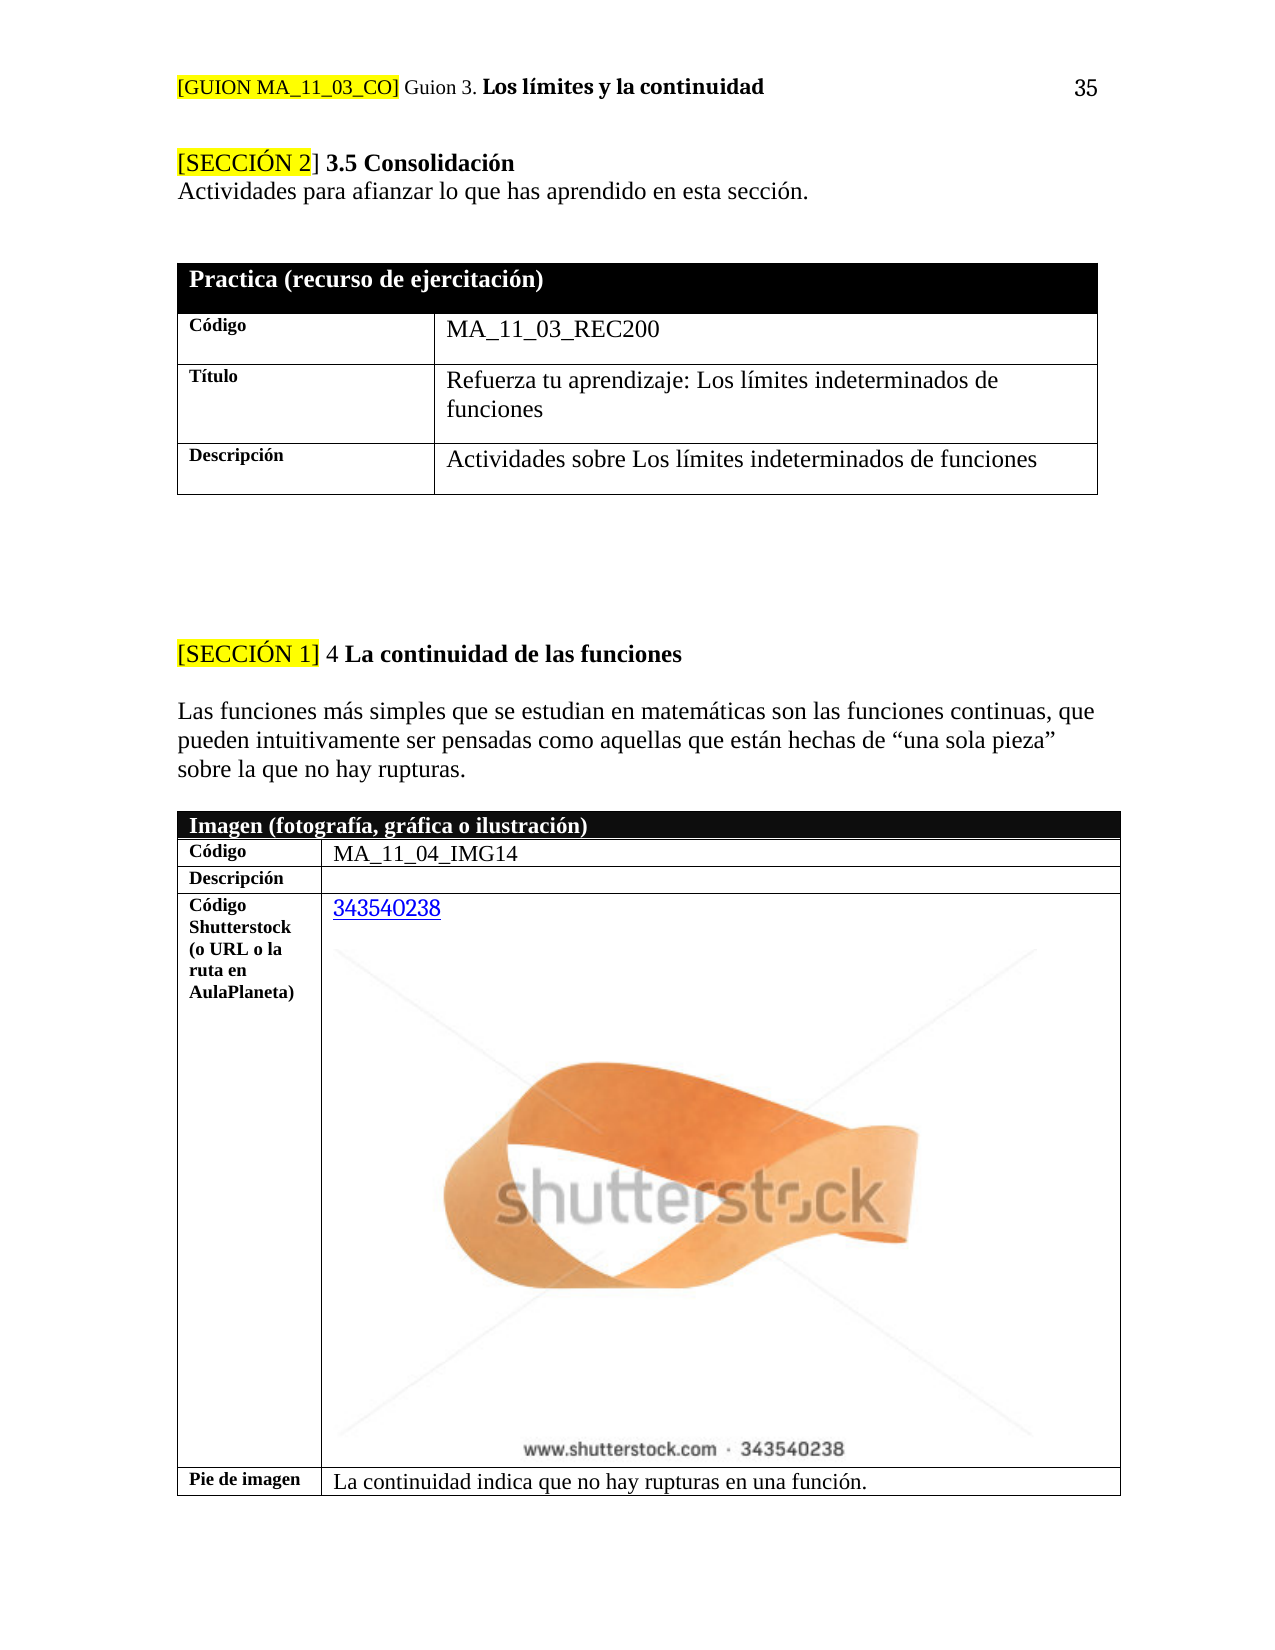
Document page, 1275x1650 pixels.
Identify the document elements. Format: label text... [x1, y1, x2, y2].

table_cell Descripción [178, 444, 434, 494]
text Las funciones más simples que se estudian en matemáticas son las funciones continuas, que pueden intuitivamente ser pensadas como aquellas que están hechas de “una sola pieza” sobre la que no hay rupturas. [177, 696, 1098, 782]
table_cell Pie de imagen [178, 1468, 321, 1494]
table_cell Descripción [178, 867, 321, 893]
table_cell Código Shutterstock (o URL o la ruta en AulaPlaneta) [178, 894, 321, 1467]
table_cell Refuerza tu aprendizaje: Los límites indeterminados de funciones [435, 365, 1097, 443]
text [SECCIÓN 2] 3.5 Consolidación [311, 148, 1098, 176]
table_cell Código [178, 314, 434, 364]
table_cell Actividades sobre Los límites indeterminados de funciones [435, 444, 1097, 494]
text Actividades para afianzar lo que has aprendido en esta sección. [177, 176, 1098, 205]
table_cell Código [178, 840, 321, 866]
table_cell Título [178, 365, 434, 443]
table_cell [322, 867, 1120, 893]
picture [333, 949, 1037, 1467]
table_cell MA_11_03_REC200 [435, 314, 1097, 364]
table_cell MA_11_04_IMG14 [322, 840, 1120, 866]
table_cell La continuidad indica que no hay rupturas en una función. [322, 1468, 1120, 1494]
table_header Imagen (fotografía, gráfica o ilustración) [178, 812, 1120, 838]
table_cell 343540238 [322, 894, 1120, 1467]
text [SECCIÓN 1] 4 La continuidad de las funciones [319, 639, 1098, 667]
table_header Practica (recurso de ejercitación) [178, 264, 1097, 313]
